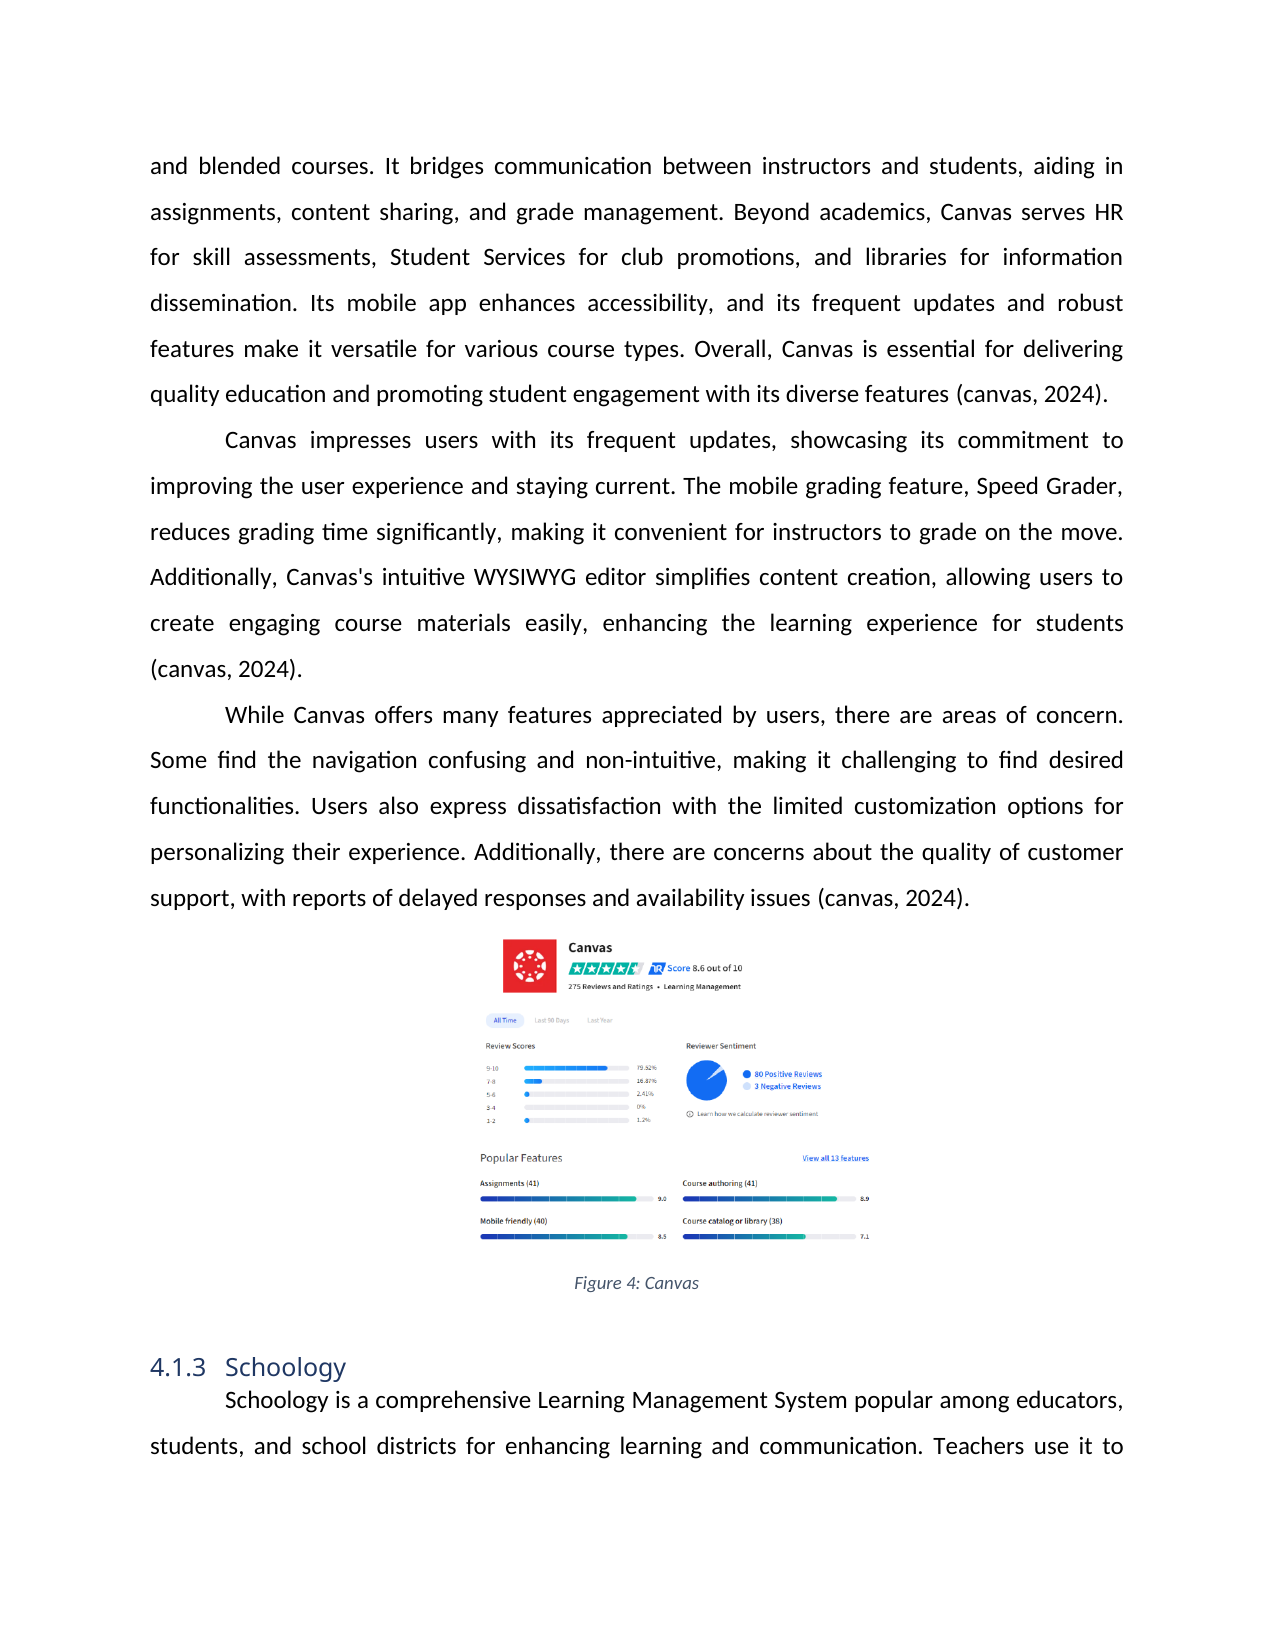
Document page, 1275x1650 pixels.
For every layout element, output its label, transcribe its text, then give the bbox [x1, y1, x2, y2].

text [150, 1384, 1125, 1460]
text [150, 150, 1125, 409]
picture [472, 927, 878, 1257]
text While Canvas offers many features appreciated by users, there are areas of concern. Some find the navigation confusing and non-intuitive, making it challenging to find desired functionalities. Users also express dissatisfaction with the limited customization options for personalizing their experience. Additionally, there are concerns about the quality of customer support, with reports of delayed responses and availability issues. [150, 699, 1125, 912]
subtitle Schoology [150, 1350, 1125, 1384]
text Canvas impresses users with its frequent updates, showcasing its commitment to improving the user experience and staying current. The mobile grading feature, Speed Grader, reduces grading time significantly, making it convenient for instructors to grade on the move. Additionally, Canvas's intuitive WYSIWYG editor simplifies content creation, allowing users to create engaging course materials easily, enhancing the learning experience for students. [150, 424, 1125, 683]
